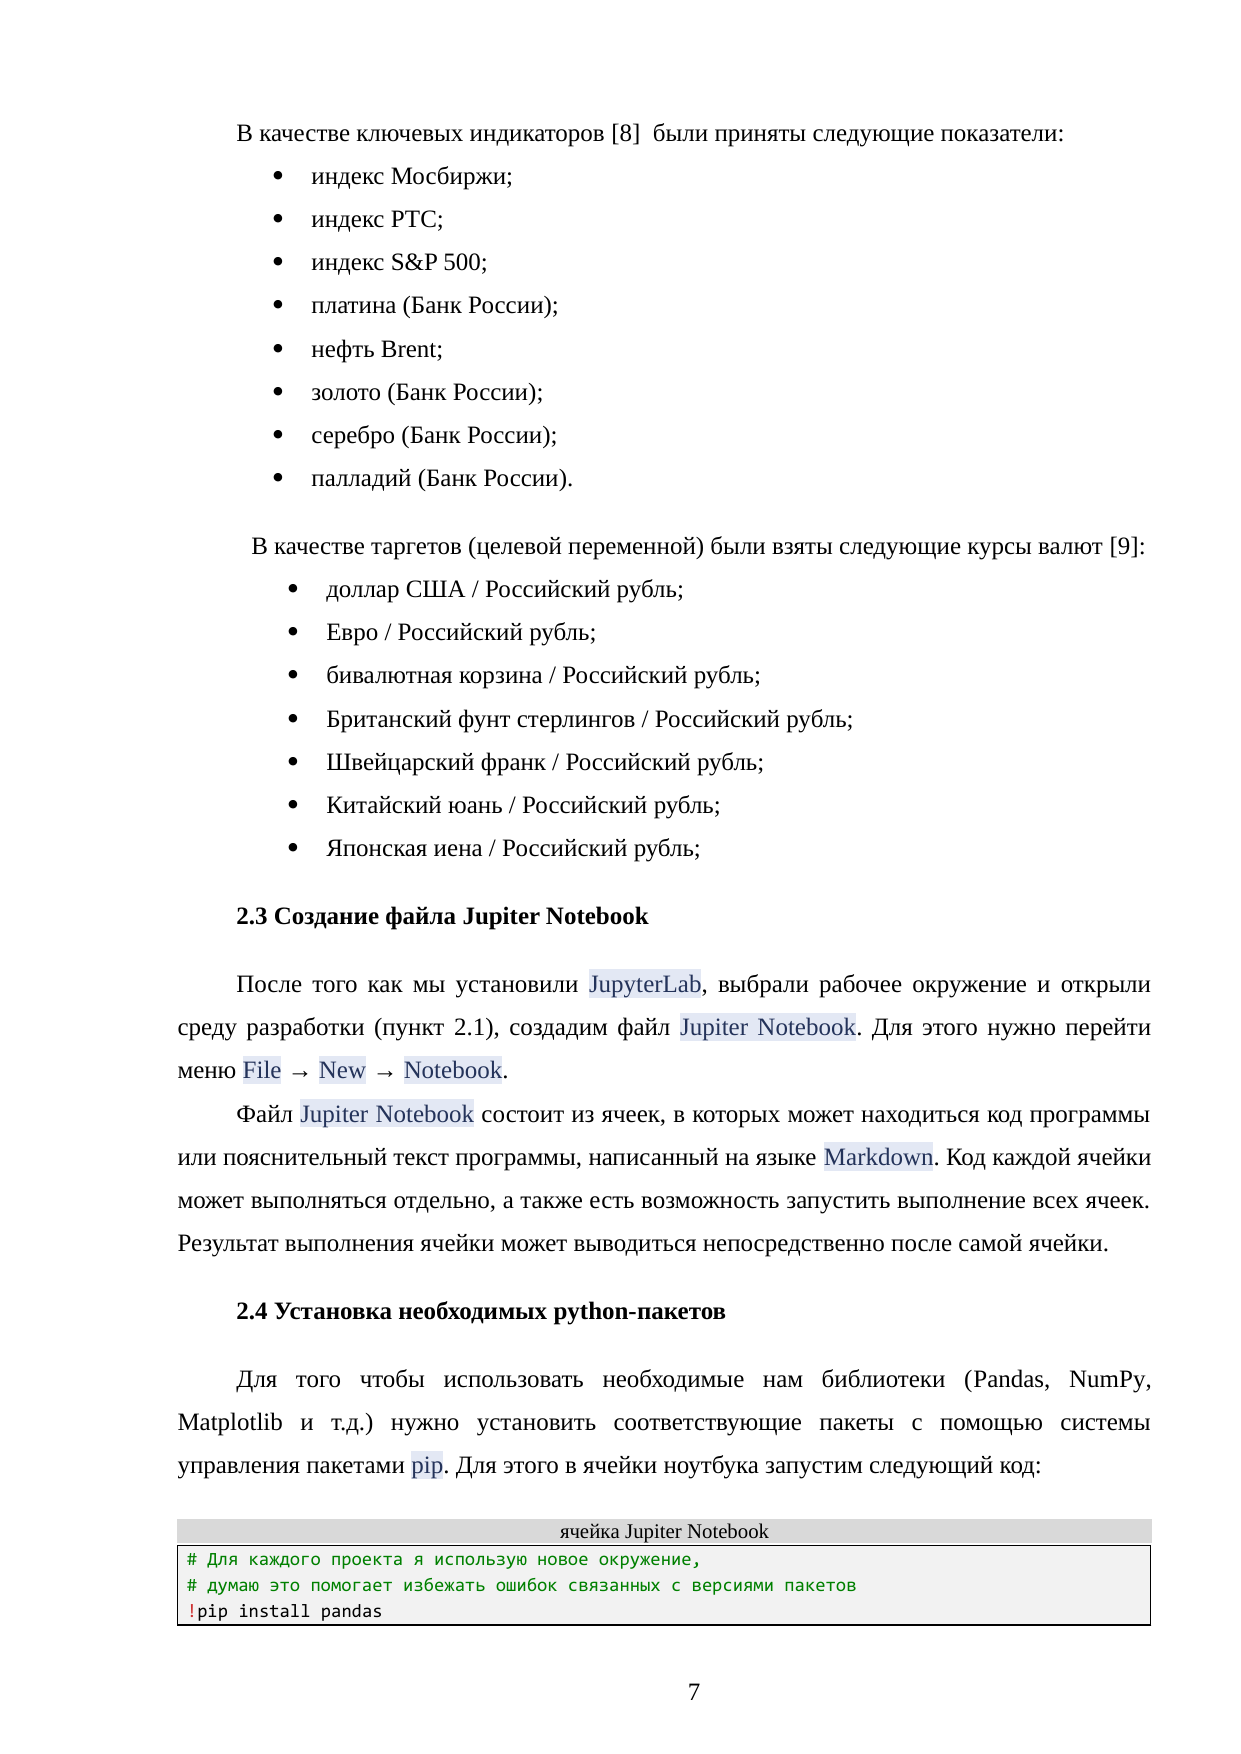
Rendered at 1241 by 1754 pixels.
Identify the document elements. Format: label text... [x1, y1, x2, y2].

text В качестве таргетов (целевой переменной) были взяты следующие курсы валют [9]: [192, 531, 1152, 560]
list палладий (Банк России). [274, 463, 1152, 492]
list Евро / Российский рубль; [288, 617, 1152, 646]
text Для того чтобы использовать необходимые нам библиотеки (Pandas, NumPy, Matplotlib и т.д.) нужно установить соответствующие пакеты с помощью системы управления пакетами pip. Для этого в ячейки ноутбука запустим следующий код: [177, 1364, 1152, 1479]
text !pip install pandas [178, 1597, 1150, 1624]
list нефть Brent; [274, 334, 1152, 362]
list серебро (Банк России); [274, 420, 1152, 449]
list индекс РТС; [274, 204, 1152, 233]
list Японская иена / Российский рубль; [288, 833, 1152, 862]
list Швейцарский франк / Российский рубль; [288, 747, 1152, 776]
list Британский фунт стерлингов / Российский рубль; [288, 704, 1152, 732]
text Создание файла Jupiter Notebook [236, 901, 1152, 930]
text Файл Jupiter Notebook состоит из ячеек, в которых может находиться код программы или пояснительный текст программы, написанный на языке Markdown. Код каждой ячейки может выполняться отдельно, а также есть возможность запустить выполнение всех ячеек. Результат выполнения ячейки может выводиться непосредственно после самой ячейки. [177, 1099, 1152, 1257]
list индекс Мосбиржи; [274, 161, 1152, 190]
list платина (Банк России); [274, 291, 1152, 319]
list индекс S&P 500; [274, 247, 1152, 276]
list золото (Банк России); [274, 377, 1152, 406]
list доллар США / Российский рубль; [288, 574, 1152, 603]
text # Для каждого проекта я использую новое окружение, [178, 1546, 1150, 1570]
text Установка необходимых python-пакетов [236, 1296, 1152, 1325]
list бивалютная корзина / Российский рубль; [288, 661, 1152, 689]
text В качестве ключевых индикаторов [8] были приняты следующие показатели: [177, 118, 1152, 147]
title ячейка Jupiter Notebook [177, 1519, 1152, 1543]
text # думаю это помогает избежать ошибок связанных с версиями пакетов [178, 1571, 1150, 1596]
list Китайский юань / Российский рубль; [288, 790, 1152, 819]
text После того как мы установили JupyterLab, выбрали рабочее окружение и открыли среду разработки (пункт 2.1), создадим файл Jupiter Notebook. Для этого нужно перейти меню File → New → Notebook. [177, 969, 1152, 1084]
